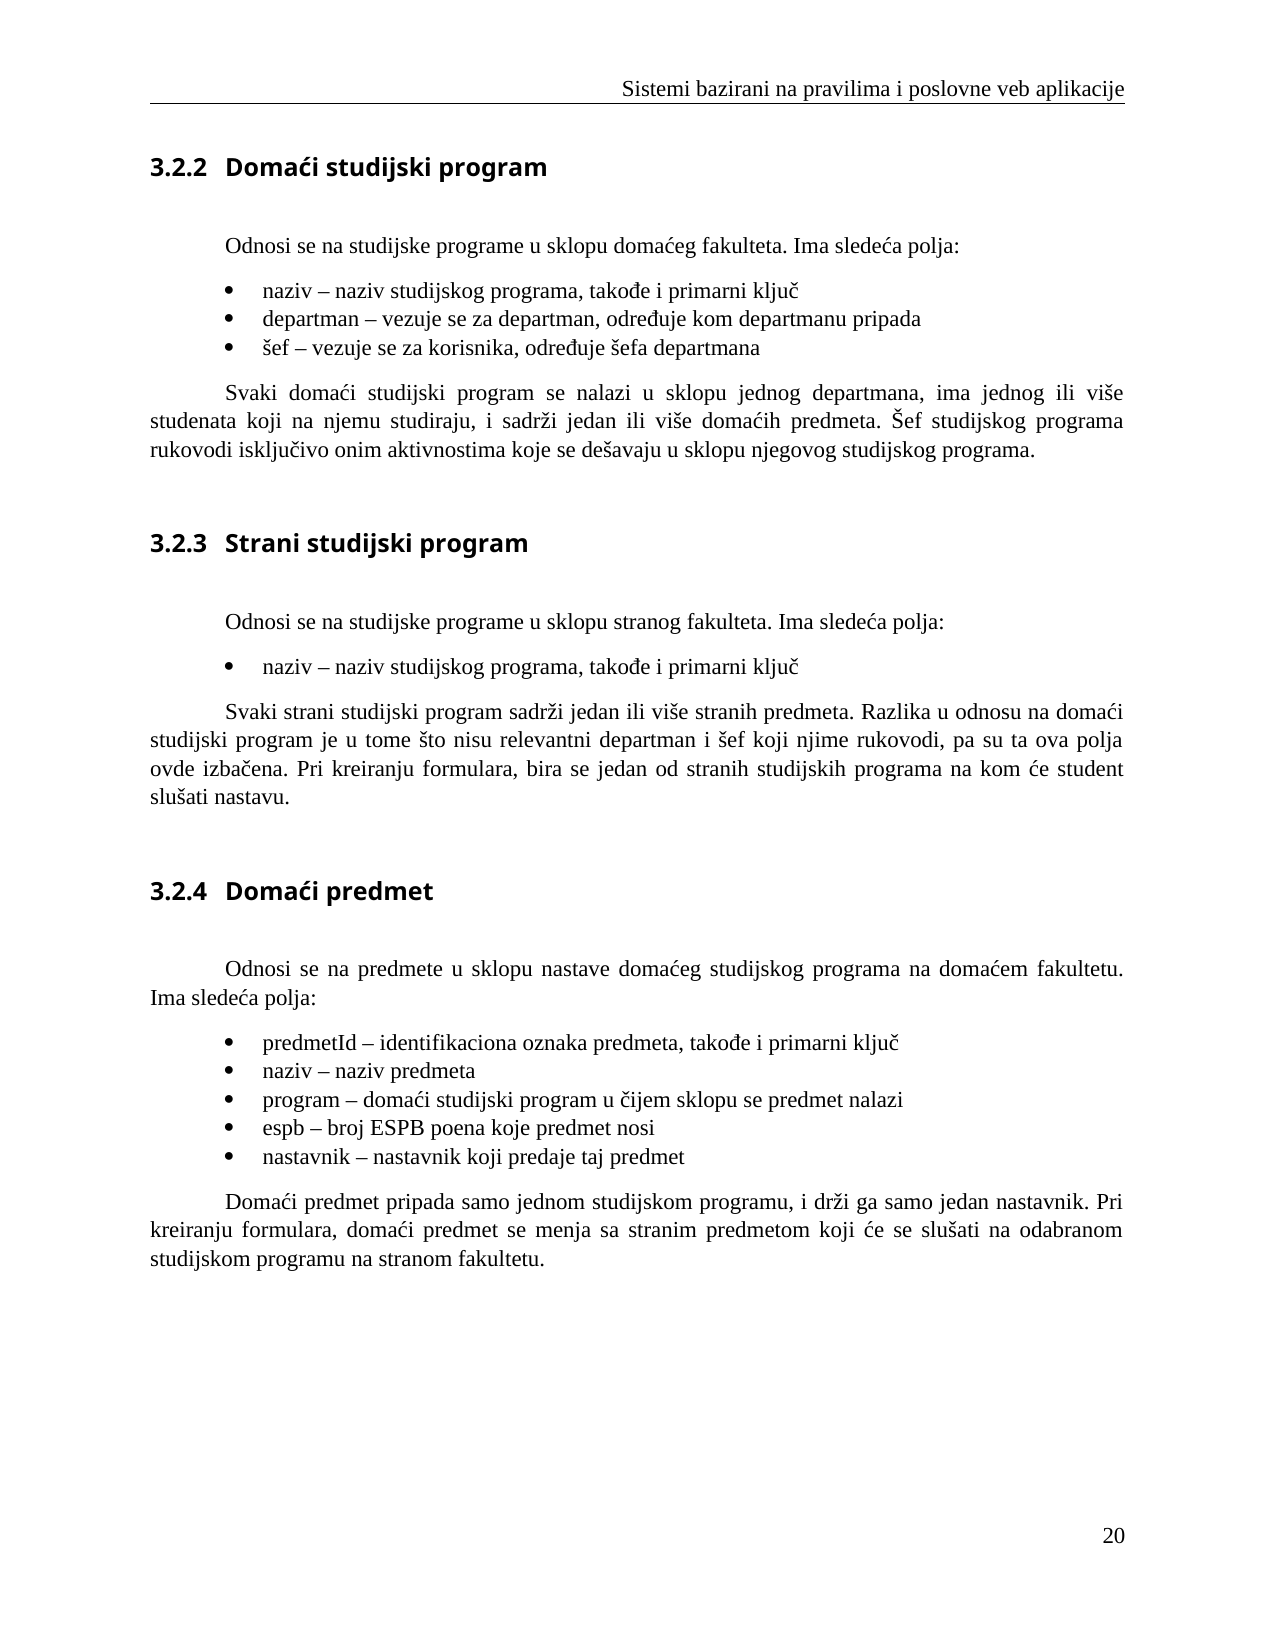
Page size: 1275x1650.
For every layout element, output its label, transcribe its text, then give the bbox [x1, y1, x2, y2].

subtitle Domaći studijski program [150, 150, 1125, 184]
list program – domaći studijski program u čijem sklopu se predmet nalazi [225, 1086, 1125, 1112]
list naziv – naziv predmeta [225, 1057, 1125, 1084]
text Odnosi se na studijske programe u sklopu stranog fakulteta. Ima sledeća polja: [150, 608, 1125, 634]
list šef – vezuje se za korisnika, određuje šefa departmana [225, 334, 1125, 360]
text Svaki domaći studijski program se nalazi u sklopu jednog departmana, ima jednog ili više studenata koji na njemu studiraju, i sadrži jedan ili više domaćih predmeta. Šef studijskog programa rukovodi isključivo onim aktivnostima koje se dešavaju u sklopu njegovog studijskog programa. [150, 379, 1125, 462]
text Svaki strani studijski program sadrži jedan ili više stranih predmeta. Razlika u odnosu na domaći studijski program je u tome što nisu relevantni departman i šef koji njime rukovodi, pa su ta ova polja ovde izbačena. Pri kreiranju formulara, bira se jedan od stranih studijskih programa na kom će student slušati nastavu. [150, 698, 1125, 810]
subtitle Domaći predmet [150, 874, 1125, 908]
list nastavnik – nastavnik koji predaje taj predmet [225, 1143, 1125, 1169]
text Odnosi se na studijske programe u sklopu domaćeg fakulteta. Ima sledeća polja: [150, 232, 1125, 258]
list naziv – naziv studijskog programa, takođe i primarni ključ [225, 277, 1125, 303]
list naziv – naziv studijskog programa, takođe i primarni ključ [225, 653, 1125, 679]
text Odnosi se na predmete u sklopu nastave domaćeg studijskog programa na domaćem fakultetu. Ima sledeća polja: [150, 956, 1125, 1010]
list predmetId – identifikaciona oznaka predmeta, takođe i primarni ključ [225, 1029, 1125, 1055]
list espb – broj ESPB poena koje predmet nosi [225, 1114, 1125, 1141]
list departman – vezuje se za departman, određuje kom departmanu pripada [225, 305, 1125, 332]
subtitle Strani studijski program [150, 526, 1125, 560]
text Domaći predmet pripada samo jednom studijskom programu, i drži ga samo jedan nastavnik. Pri kreiranju formulara, domaći predmet se menja sa stranim predmetom koji će se slušati na odabranom studijskom programu na stranom fakultetu. [150, 1188, 1125, 1271]
